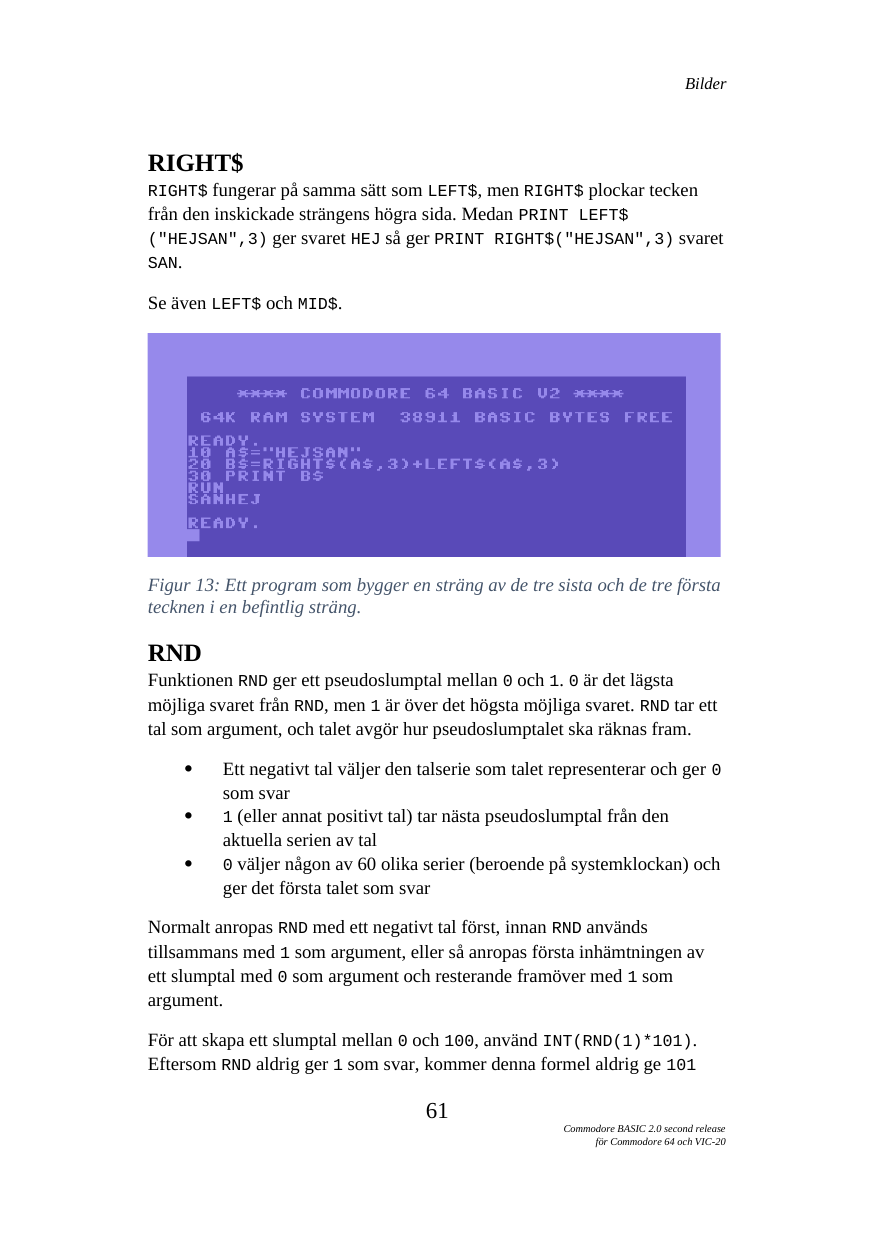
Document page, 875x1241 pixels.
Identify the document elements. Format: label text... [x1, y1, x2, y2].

list 1 (eller annat positivt tal) tar nästa pseudoslumptal från den aktuella serien av tal [185, 805, 726, 851]
text RIGHT$ fungerar på samma sätt som LEFT$, men RIGHT$ plockar tecken från den inskickade strängens högra sida. Medan PRINT LEFT$("HEJSAN",3) ger svaret HEJ så ger PRINT RIGHT$("HEJSAN",3) svaret SAN. [148, 179, 726, 274]
text Normalt anropas RND med ett negativt tal först, innan RND används tillsammans med 1 som argument, eller så anropas första inhämtningen av ett slumptal med 0 som argument och resterande framöver med 1 som argument. [148, 916, 726, 1011]
picture [147, 333, 721, 557]
text Se även LEFT$ och MID$. [148, 292, 726, 315]
text Funktionen RND ger ett pseudoslumptal mellan 0 och 1. 0 är det lägsta möjliga svaret från RND, men 1 är över det högsta möjliga svaret. RND tar ett tal som argument, och talet avgör hur pseudoslumptalet ska räknas fram. [148, 669, 726, 739]
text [148, 1029, 726, 1076]
subtitle RND [148, 638, 726, 667]
subtitle RIGHT$ [148, 148, 726, 176]
text Figur 13: Ett program som bygger en sträng av de tre sista och de tre första tecknen i en befintlig sträng. [148, 574, 726, 617]
list Ett negativt tal väljer den talserie som talet representerar och ger 0 som svar [185, 758, 726, 803]
list 0 väljer någon av 60 olika serier (beroende på systemklockan) och ger det första talet som svar [185, 852, 726, 898]
